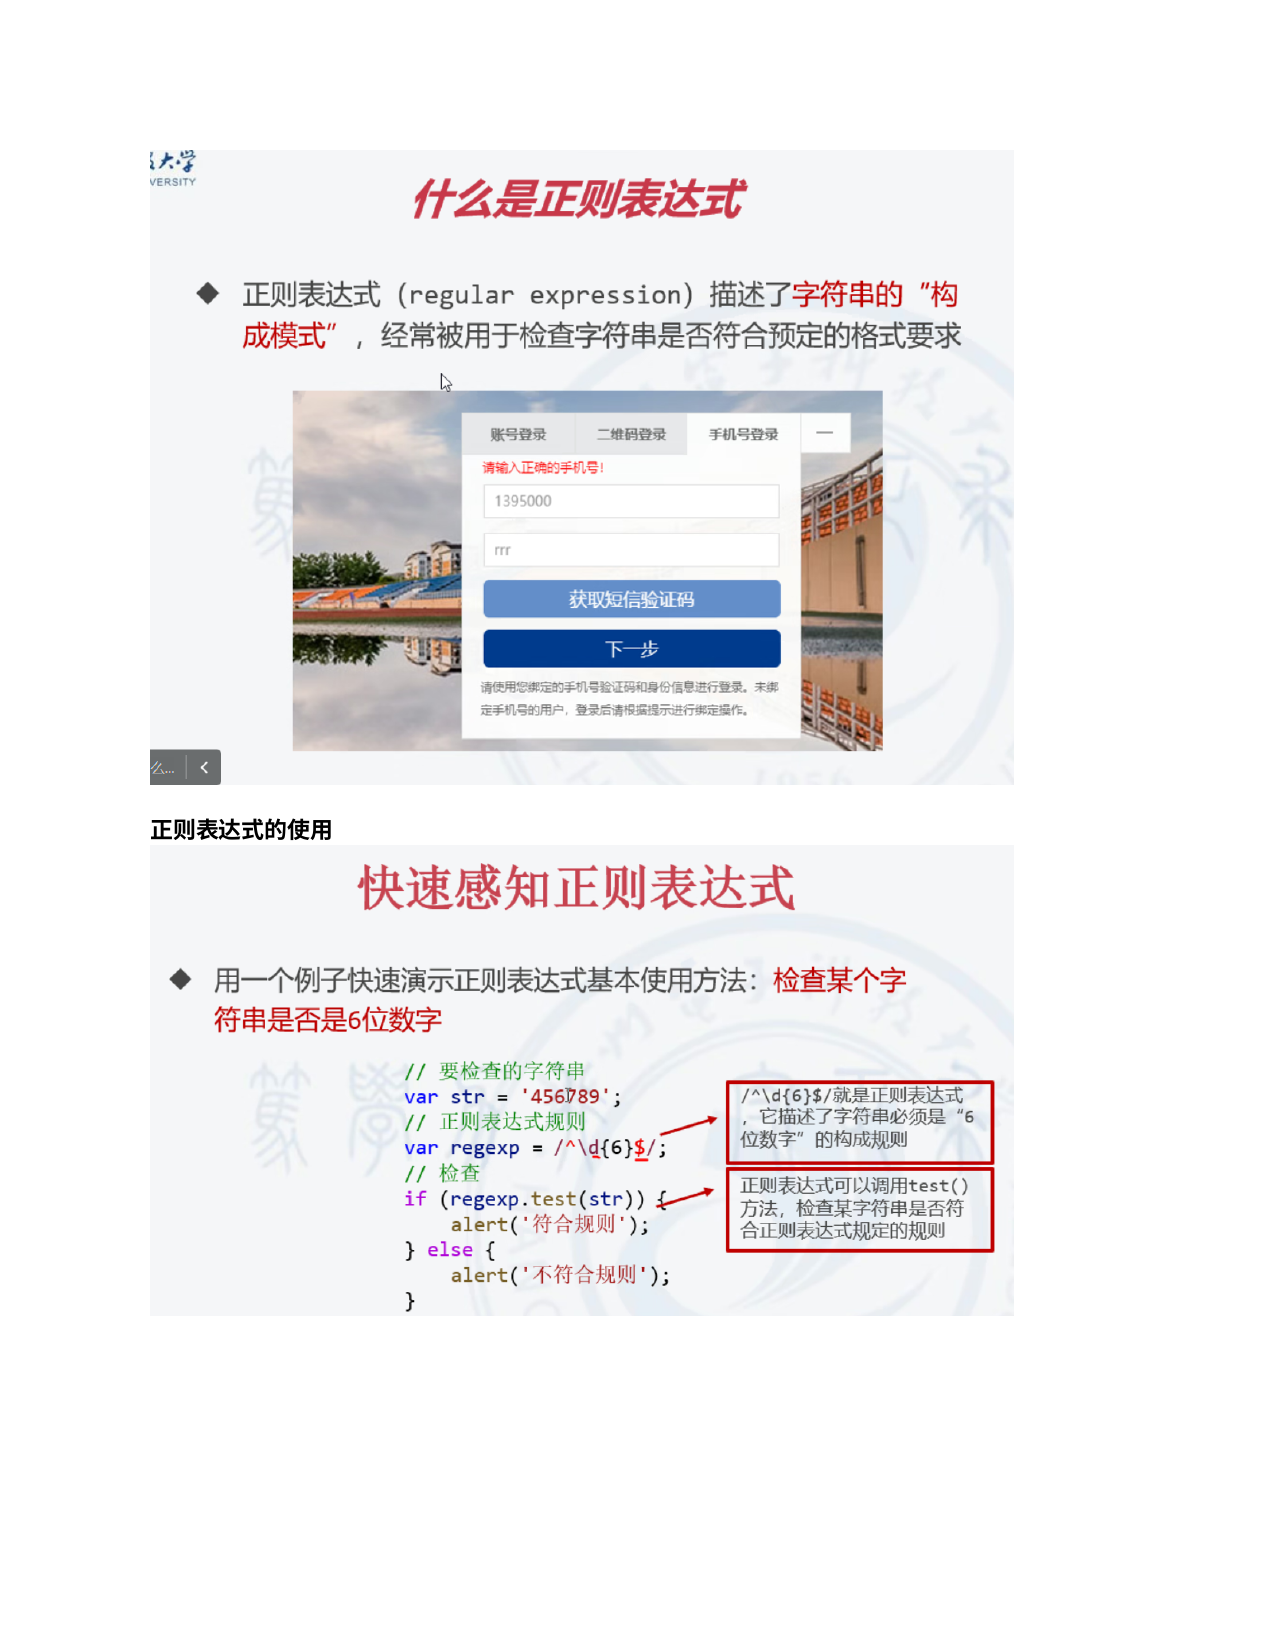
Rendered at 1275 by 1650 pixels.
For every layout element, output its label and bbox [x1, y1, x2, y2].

picture [150, 845, 1014, 1316]
picture [150, 150, 1014, 785]
